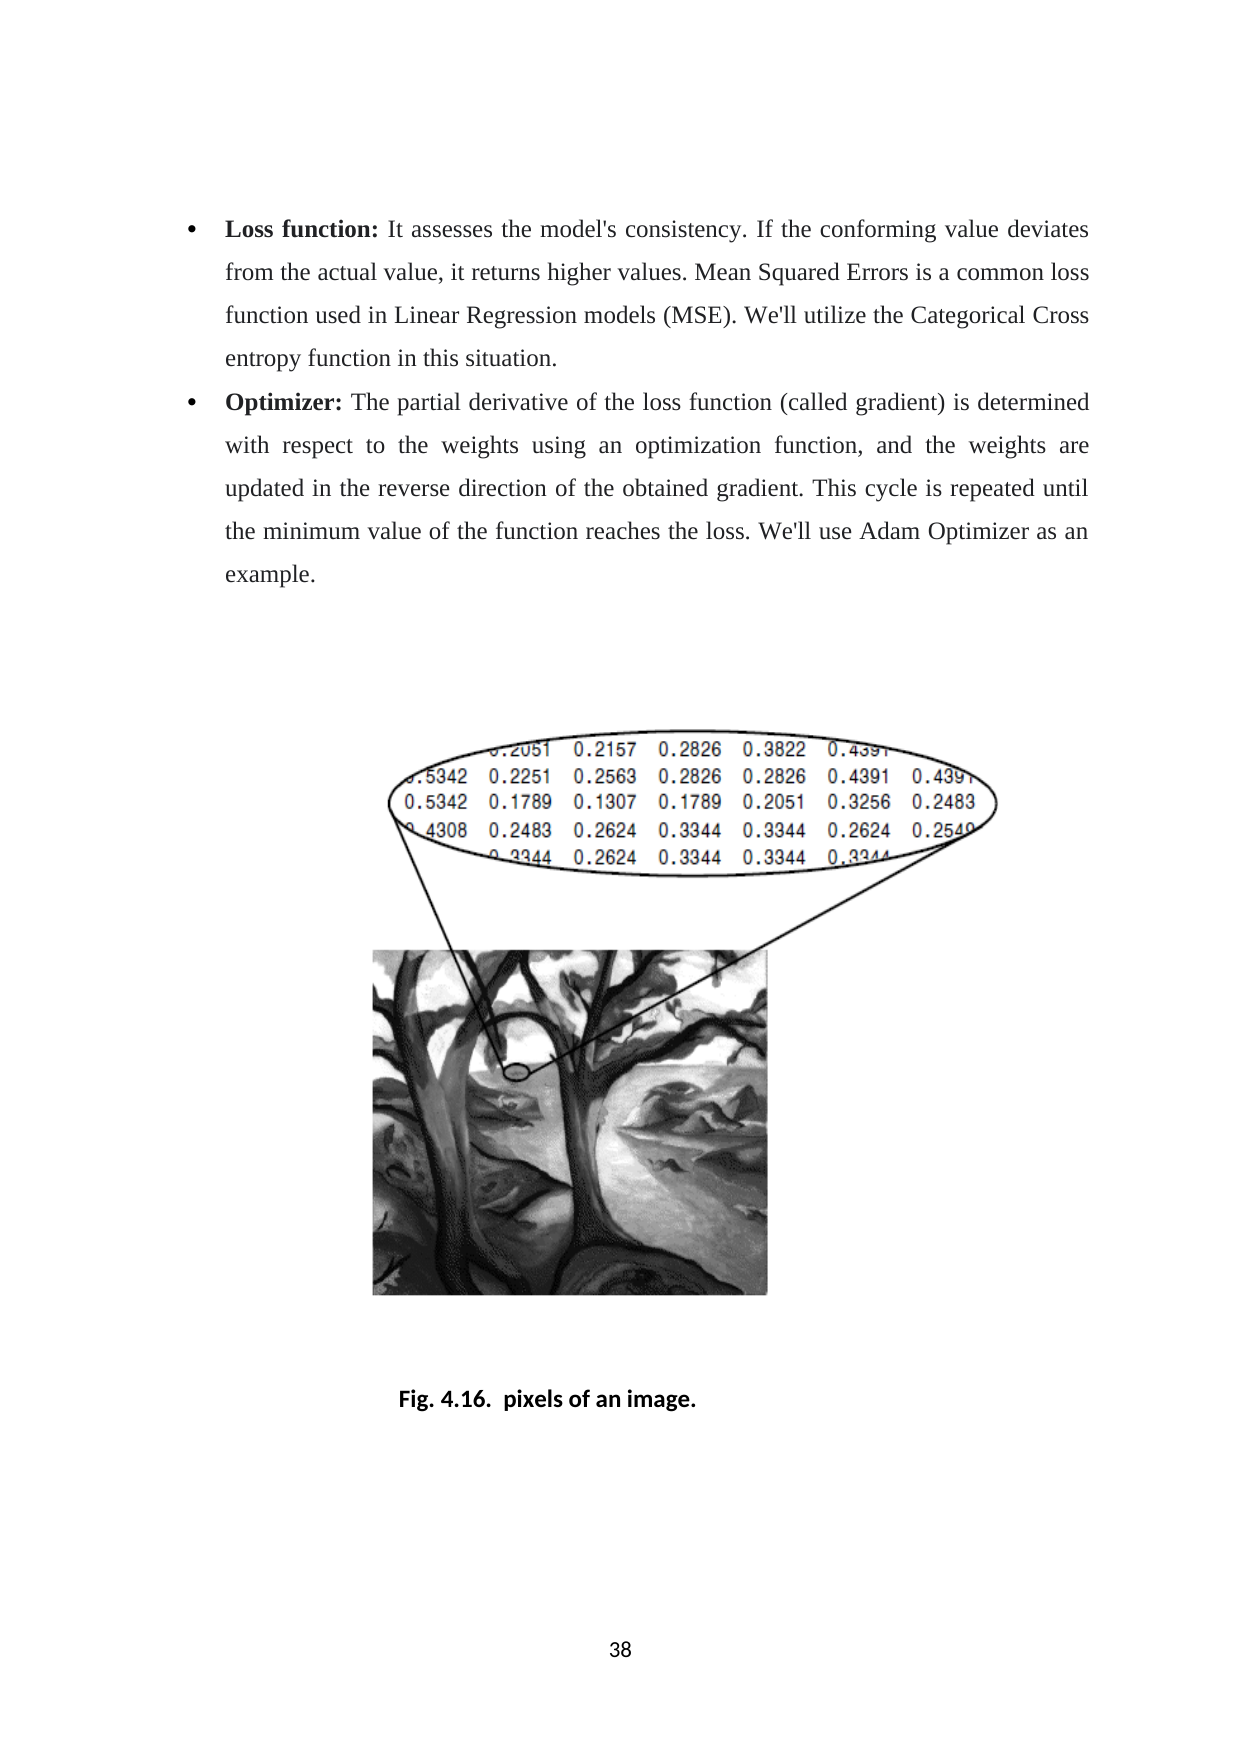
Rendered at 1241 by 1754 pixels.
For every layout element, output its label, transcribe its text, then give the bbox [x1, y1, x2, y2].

text Fig. 4.16. pixels of an image. [150, 1383, 1090, 1413]
picture [350, 722, 1012, 1306]
list Loss function: It assesses the model's consistency. If the conforming value deviates from the actual value, it returns higher values. Mean Squared Errors is a common loss function used in Linear Regression models (MSE). We'll utilize the Categorical Cross entropy function in this situation. [187, 214, 1090, 372]
list Optimizer: The partial derivative of the loss function (called gradient) is determined with respect to the weights using an optimization function, and the weights are updated in the reverse direction of the obtained gradient. This cycle is repeated until the minimum value of the function reaches the loss. We'll use Adam Optimizer as an example. [187, 387, 1090, 588]
